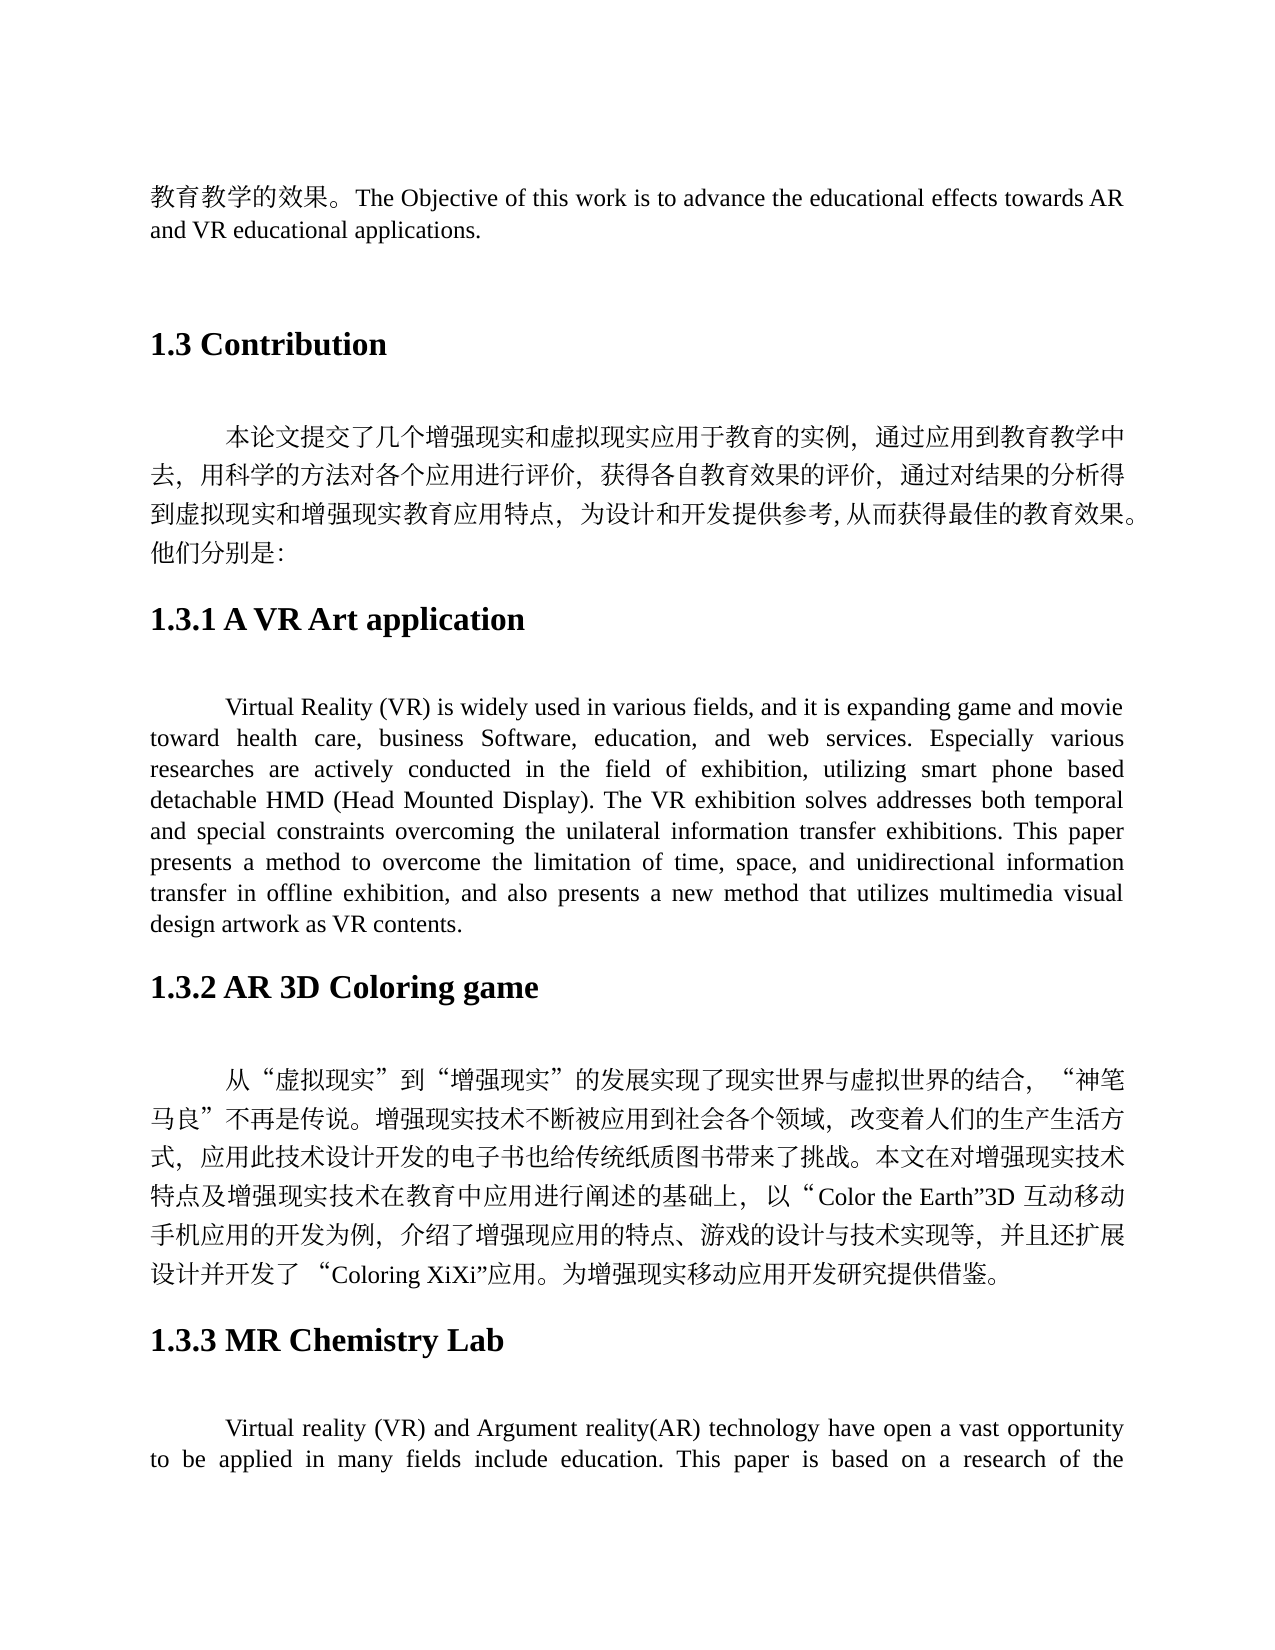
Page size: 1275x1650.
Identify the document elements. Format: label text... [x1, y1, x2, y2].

text Virtual Reality (VR) is widely used in various fields, and it is expanding game and movie toward health care, business Software, education, and web services. Especially various researches are actively conducted in the field of exhibition, utilizing smart phone based detachable HMD (Head Mounted Display). The VR exhibition solves addresses both temporal and special constraints overcoming the unilateral information transfer exhibitions. This paper presents a method to overcome the limitation of time, space, and unidirectional information transfer in offline exhibition, and also presents a new method that utilizes multimedia visual design artwork as VR contents. [150, 692, 1125, 938]
text 从“虚拟现实”到“增强现实”的发展实现了现实世界与虚拟世界的结合，“神笔马良”不再是传说。增强现实技术不断被应用到社会各个领域，改变着人们的生产生活方式，应用此技术设计开发的电子书也给传统纸质图书带来了挑战。本文在对增强现实技术特点及增强现实技术在教育中应用进行阐述的基础上，以“Color the Earth”3D 互动移动手机应用的开发为例，介绍了增强现应用的特点、游戏的设计与技术实现等，并且还扩展设计并开发了 “Coloring XiXi”应用。为增强现实移动应用开发研究提供借鉴。 [150, 1061, 1125, 1290]
text 本论文提交了几个增强现实和虚拟现实应用于教育的实例，通过应用到教育教学中去，用科学的方法对各个应用进行评价，获得各自教育效果的评价，通过对结果的分析得到虚拟现实和增强现实教育应用特点，为设计和开发提供参考, 从而获得最佳的教育效果。他们分别是： [150, 417, 1125, 569]
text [150, 1413, 1125, 1473]
text 1.3.1 A VR Art application [150, 599, 1125, 638]
text 1.3.3 MR Chemistry Lab [150, 1320, 1125, 1358]
text 1.3.2 AR 3D Coloring game [150, 968, 1125, 1006]
text 1.3 Contribution [150, 324, 1125, 363]
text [150, 177, 1125, 244]
